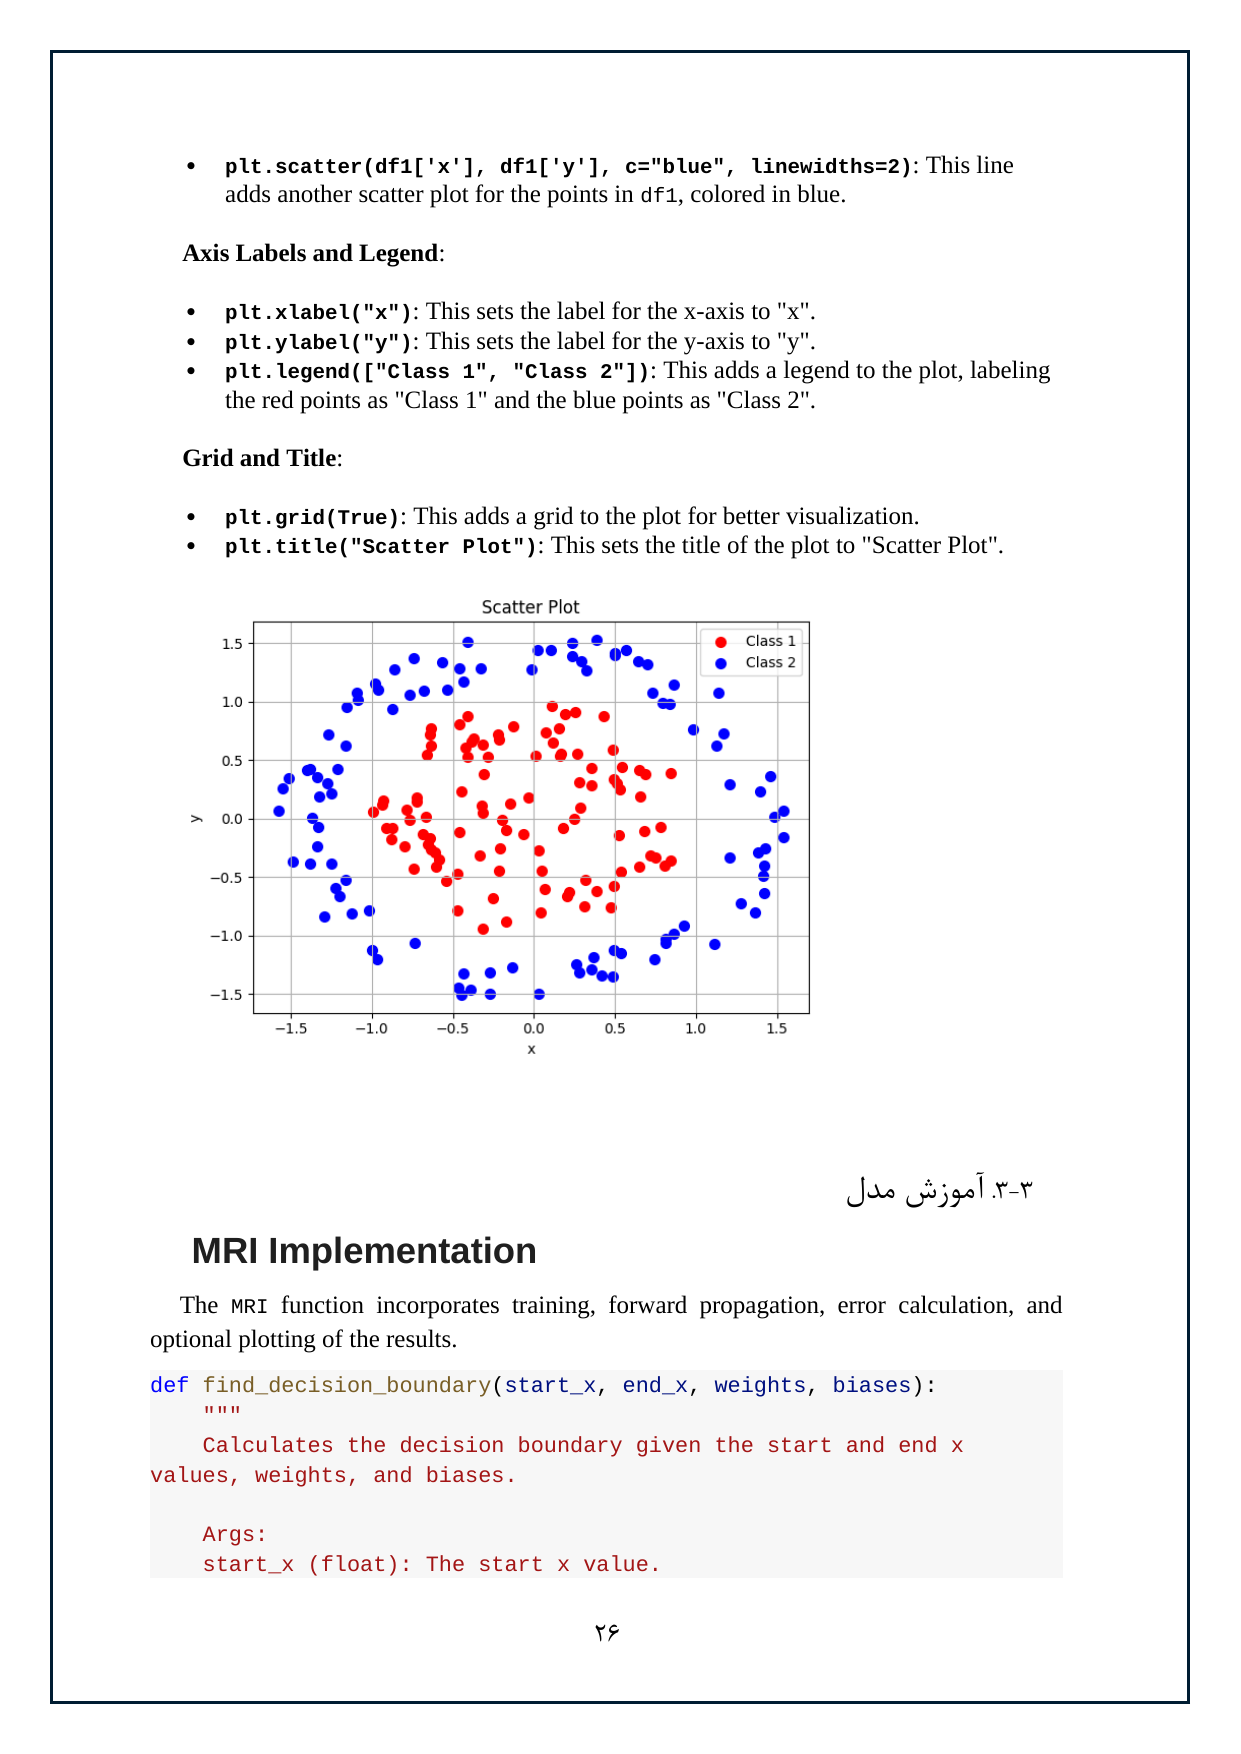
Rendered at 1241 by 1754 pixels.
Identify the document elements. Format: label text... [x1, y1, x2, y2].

text def find_decision_boundary(start_x, end_x, weights, biases): [150, 1370, 1063, 1399]
list plt.title("Scatter Plot"): This sets the title of the plot to "Scatter Plot". [187, 530, 1063, 560]
picture [179, 589, 819, 1067]
list plt.legend(["Class 1", "Class 2"]): This adds a legend to the plot, labeling the red points as "Class 1" and the blue points as "Class 2". [187, 355, 1063, 414]
text Calculates the decision boundary given the start and end x values, weights, and biases. [150, 1429, 1063, 1488]
list plt.scatter(df1['x'], df1['y'], c="blue", linewidths=2): This line adds another scatter plot for the points in df1, colored in blue. [187, 150, 1063, 209]
list plt.ylabel("y"): This sets the label for the y-axis to "y". [187, 326, 1063, 355]
text 3-۳. آموزش مدل [150, 1174, 1063, 1212]
text  Axis Labels and Legend: [150, 238, 1063, 267]
list plt.xlabel("x"): This sets the label for the x-axis to "x". [187, 296, 1063, 326]
subtitle MRI Implementation [150, 1230, 1063, 1272]
text Args: [150, 1518, 1063, 1548]
text """ [150, 1399, 1063, 1429]
list plt.grid(True): This adds a grid to the plot for better visualization. [187, 501, 1063, 530]
text start_x (float): The start x value. [150, 1548, 1063, 1578]
text The MRI function incorporates training, forward propagation, error calculation, and optional plotting of the results. [150, 1290, 1063, 1353]
text  Grid and Title: [150, 443, 1063, 472]
